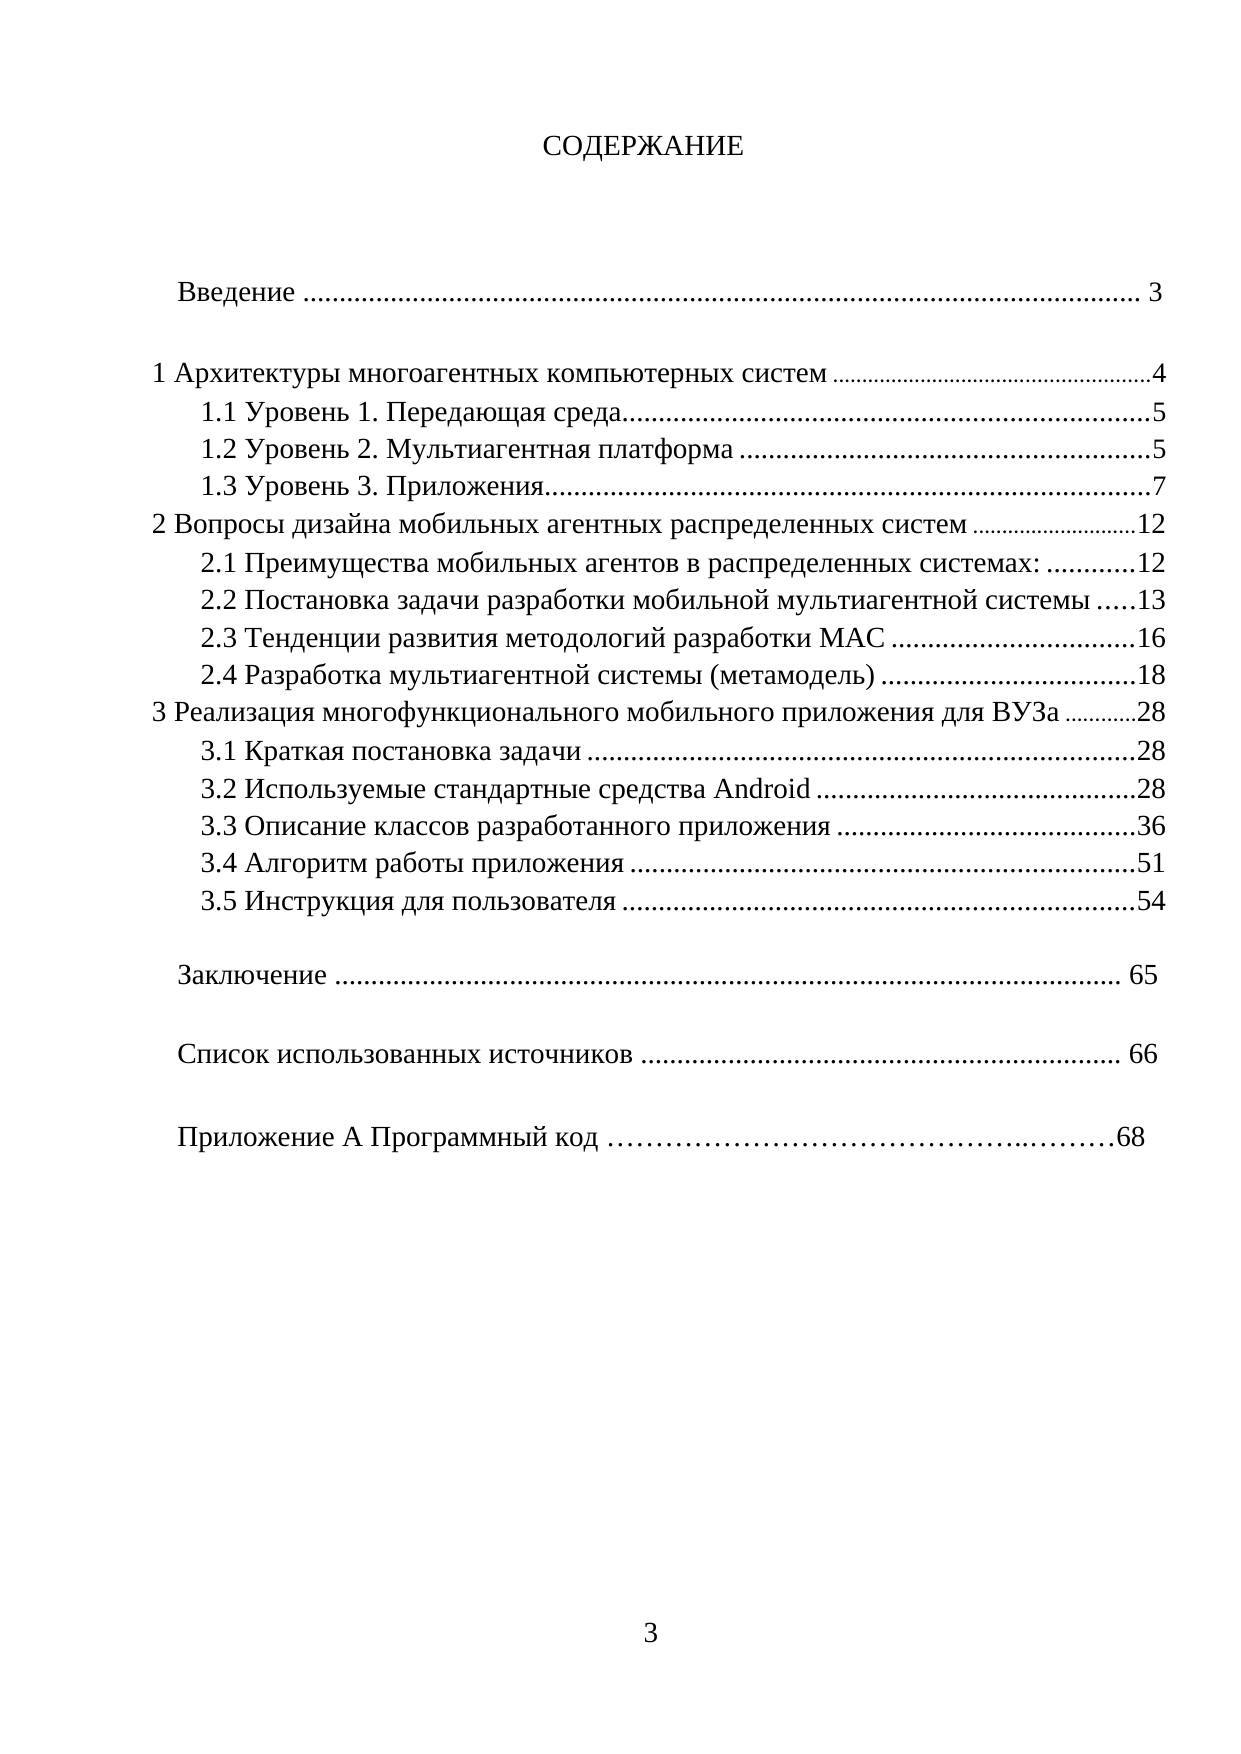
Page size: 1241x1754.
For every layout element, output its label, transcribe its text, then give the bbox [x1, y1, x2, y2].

text Приложение А Программный код ……………………………………..………68 [177, 1119, 1173, 1152]
text Заключение ............................................................................................................ 65 [177, 957, 1173, 991]
text Введение ................................................................................................................... 3 [177, 274, 1173, 308]
text СОДЕРЖАНИЕ [198, 128, 1089, 161]
text Список использованных источников .................................................................. 66 [177, 1037, 1173, 1070]
